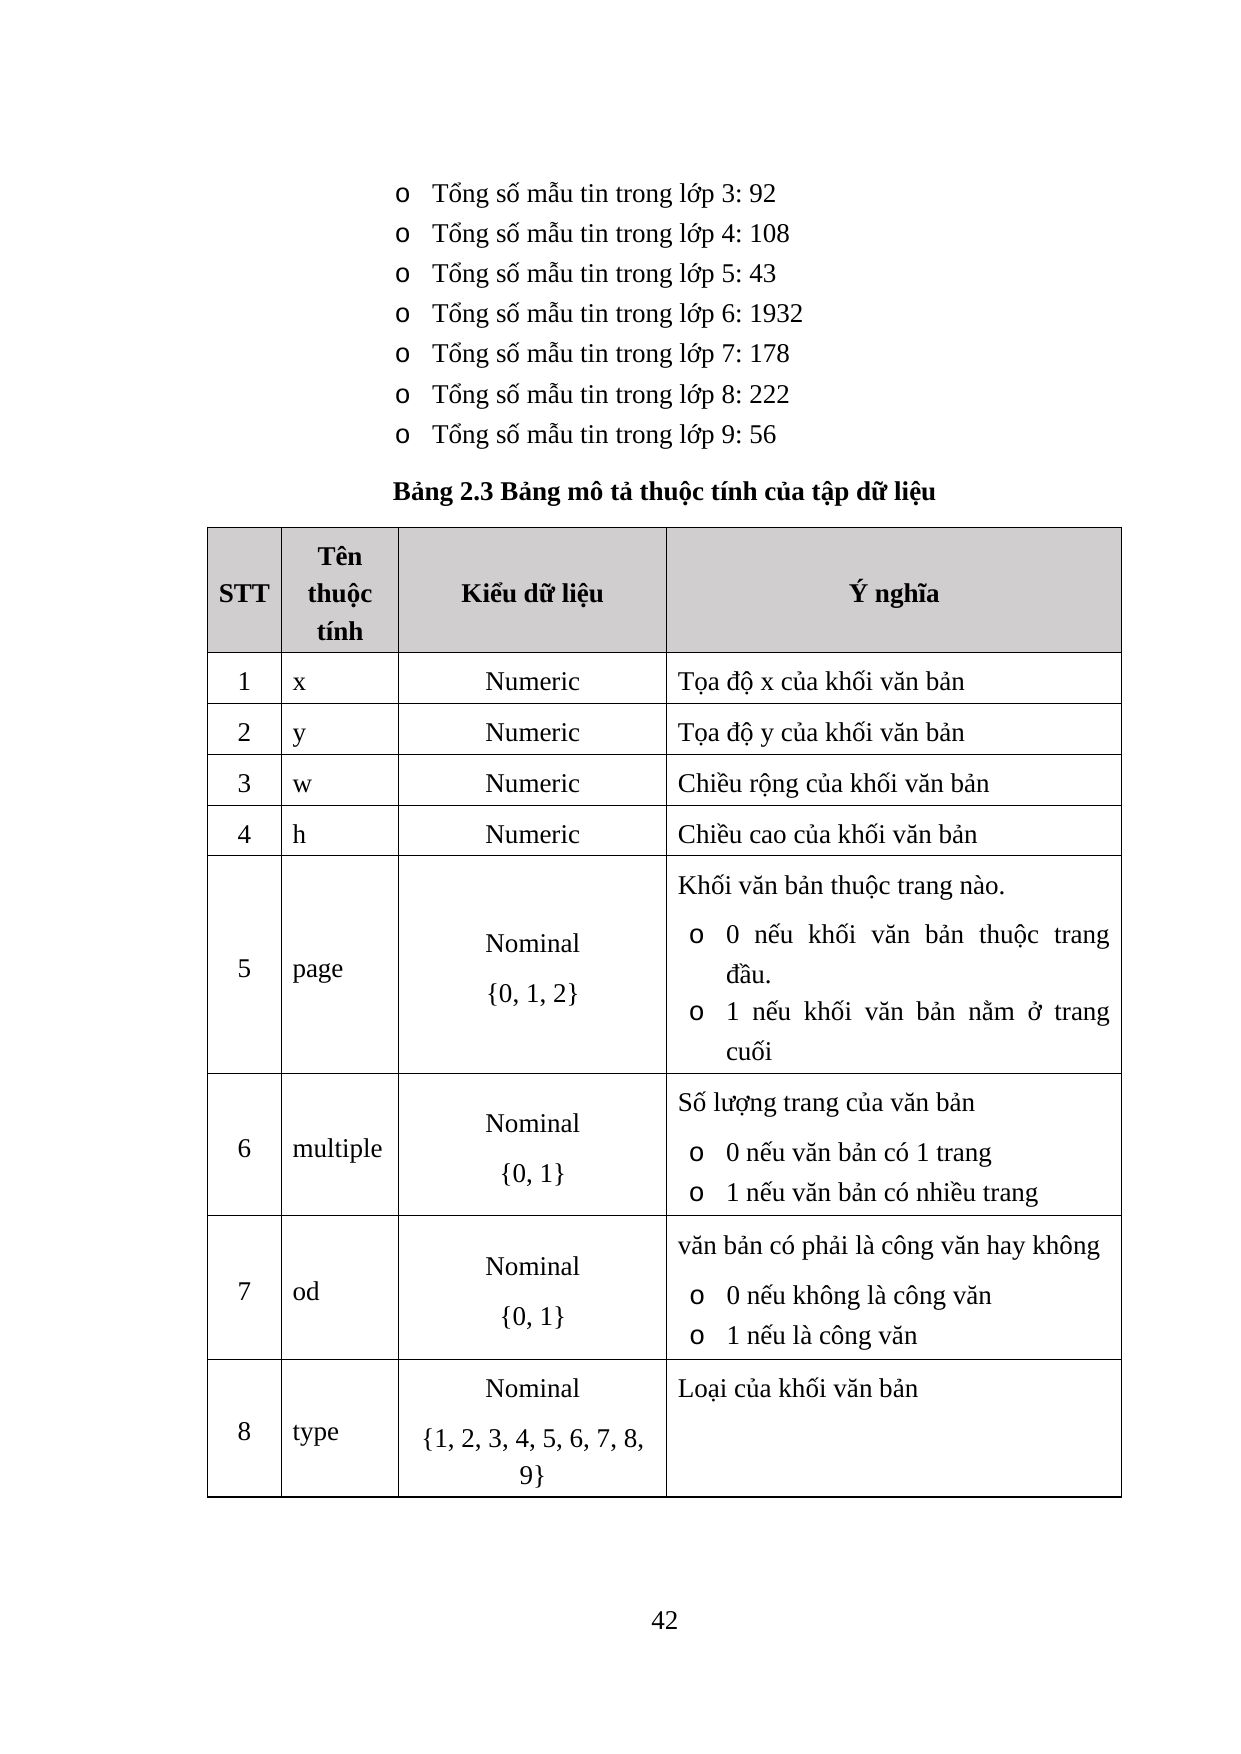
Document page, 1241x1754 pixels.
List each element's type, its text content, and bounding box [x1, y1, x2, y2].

table_cell 5 [208, 856, 281, 1072]
table_cell văn bản có phải là công văn hay không 0 nếu không là công văn 1 nếu là công văn [667, 1216, 1121, 1358]
table_cell Loại của khối văn bản [667, 1360, 1121, 1496]
table_cell Chiều cao của khối văn bản [667, 806, 1121, 855]
table_cell type [282, 1360, 398, 1496]
table_cell 8 [208, 1360, 281, 1496]
table_cell multiple [282, 1074, 398, 1215]
list Tổng số mẫu tin trong lớp 4: 108 [394, 217, 1122, 251]
list Tổng số mẫu tin trong lớp 5: 43 [394, 257, 1122, 291]
table_cell x [282, 653, 398, 703]
table_cell Khối văn bản thuộc trang nào. 0 nếu khối văn bản thuộc trang đầu. 1 nếu khối văn bản nằm ở trang cuối [667, 856, 1121, 1072]
table_cell 6 [208, 1074, 281, 1215]
table_cell Nominal {1, 2, 3, 4, 5, 6, 7, 8, 9} [399, 1360, 666, 1496]
table_cell 1 [208, 653, 281, 703]
list Tổng số mẫu tin trong lớp 3: 92 [394, 177, 1122, 211]
table_cell Numeric [399, 704, 666, 754]
table_cell 2 [208, 704, 281, 754]
table_header Tên thuộc tính [282, 528, 398, 652]
table_cell Tọa độ x của khối văn bản [667, 653, 1121, 703]
table_cell Tọa độ y của khối văn bản [667, 704, 1121, 754]
table_header Ý nghĩa [667, 528, 1121, 652]
table_cell Numeric [399, 755, 666, 804]
table_header Kiểu dữ liệu [399, 528, 666, 652]
table_cell 3 [208, 755, 281, 804]
table_cell Nominal {0, 1} [399, 1216, 666, 1358]
table_cell w [282, 755, 398, 804]
table_cell Nominal {0, 1} [399, 1074, 666, 1215]
table_cell od [282, 1216, 398, 1358]
table_header STT [208, 528, 281, 652]
table_cell page [282, 856, 398, 1072]
list Tổng số mẫu tin trong lớp 6: 1932 [394, 297, 1122, 331]
table_cell 7 [208, 1216, 281, 1358]
list Tổng số mẫu tin trong lớp 8: 222 [394, 378, 1122, 411]
table_cell Số lượng trang của văn bản 0 nếu văn bản có 1 trang 1 nếu văn bản có nhiều trang [667, 1074, 1121, 1215]
table_cell Nominal {0, 1, 2} [399, 856, 666, 1072]
table_cell y [282, 704, 398, 754]
table_cell Chiều rộng của khối văn bản [667, 755, 1121, 804]
table_cell Numeric [399, 653, 666, 703]
list Tổng số mẫu tin trong lớp 7: 178 [394, 338, 1122, 371]
table_cell Numeric [399, 806, 666, 855]
table_cell 4 [208, 806, 281, 855]
list Tổng số mẫu tin trong lớp 9: 56 [394, 418, 1122, 451]
table_cell h [282, 806, 398, 855]
